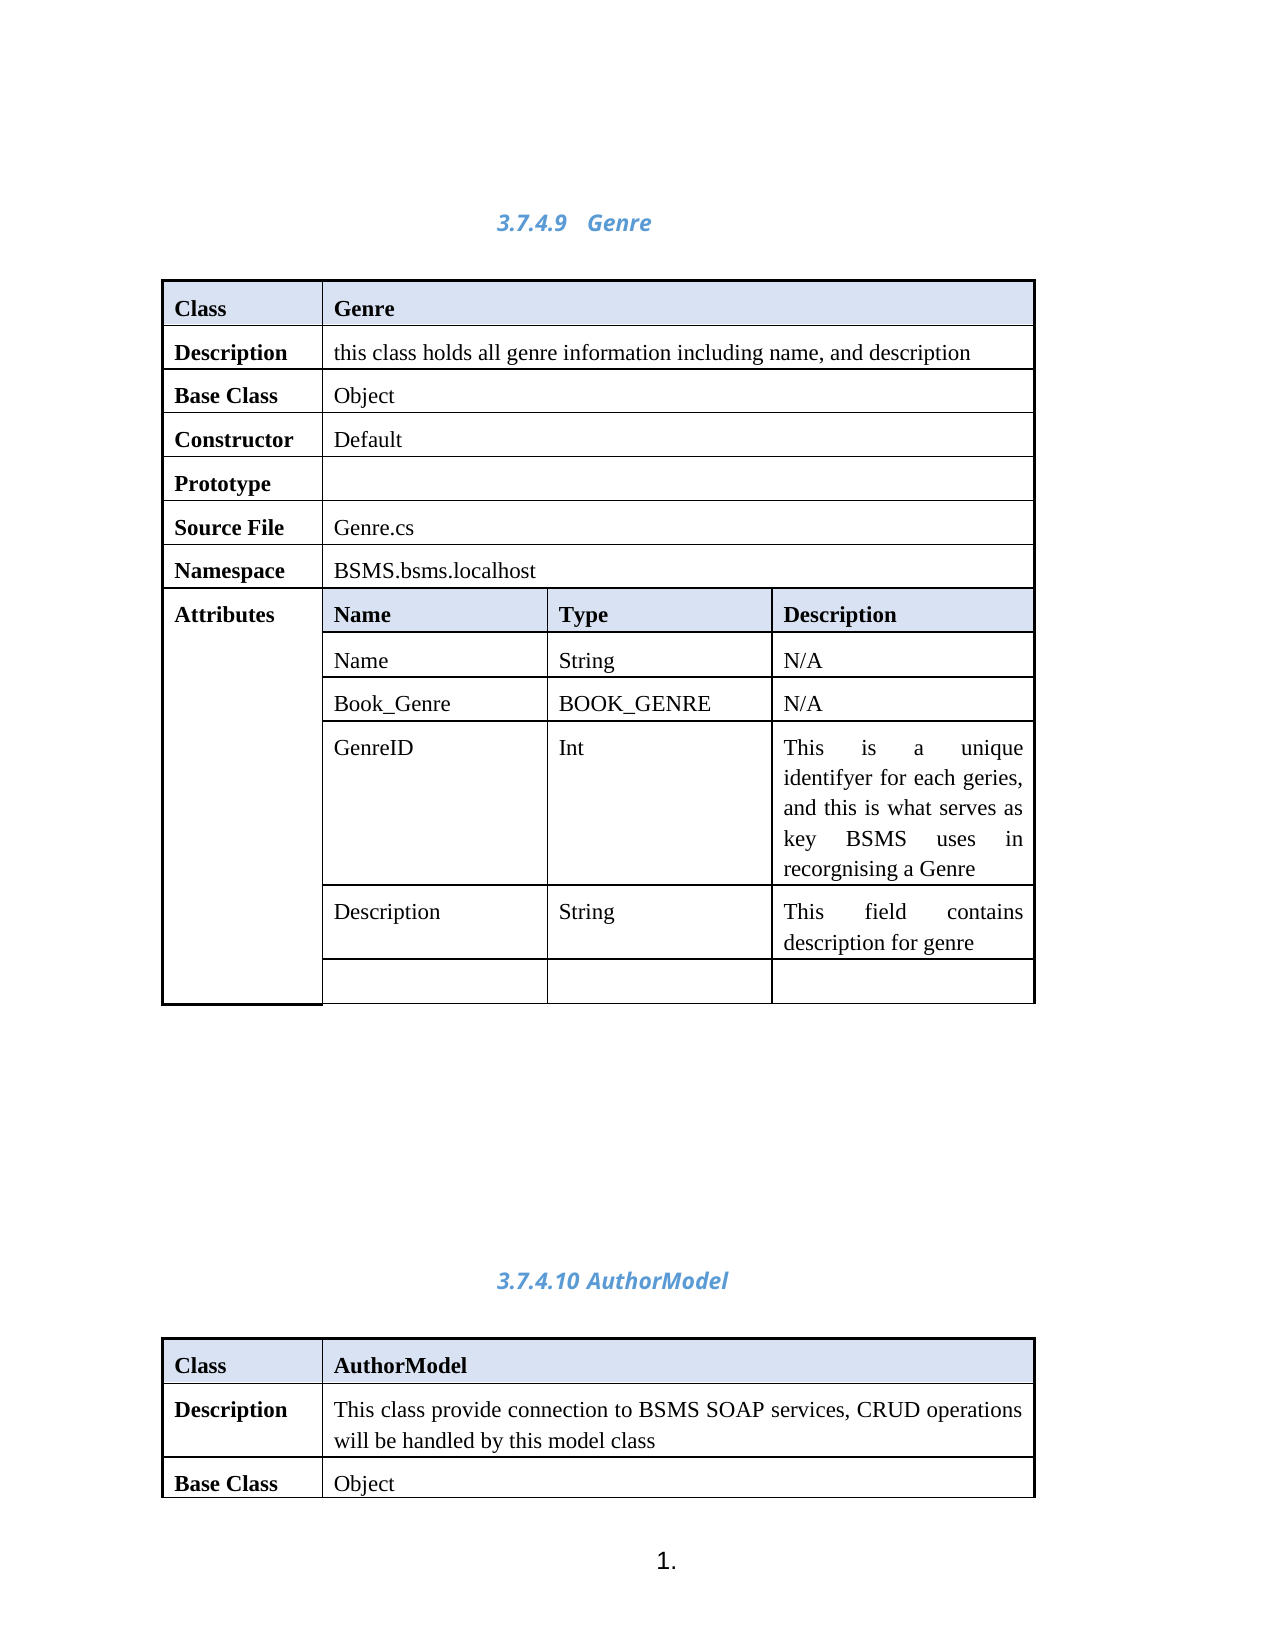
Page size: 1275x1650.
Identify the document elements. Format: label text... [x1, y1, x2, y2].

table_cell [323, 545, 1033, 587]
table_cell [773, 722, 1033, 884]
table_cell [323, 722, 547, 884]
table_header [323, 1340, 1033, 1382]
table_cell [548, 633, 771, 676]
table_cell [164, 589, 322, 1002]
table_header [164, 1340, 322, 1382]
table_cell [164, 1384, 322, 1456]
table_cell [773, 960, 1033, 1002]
subtitle Genre [497, 207, 1125, 238]
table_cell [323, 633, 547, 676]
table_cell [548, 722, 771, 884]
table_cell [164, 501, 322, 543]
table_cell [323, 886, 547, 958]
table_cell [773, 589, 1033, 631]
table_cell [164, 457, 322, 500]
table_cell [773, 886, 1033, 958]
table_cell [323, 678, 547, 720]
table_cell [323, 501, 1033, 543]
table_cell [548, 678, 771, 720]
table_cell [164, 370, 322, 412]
subtitle AuthorModel [497, 1265, 1125, 1296]
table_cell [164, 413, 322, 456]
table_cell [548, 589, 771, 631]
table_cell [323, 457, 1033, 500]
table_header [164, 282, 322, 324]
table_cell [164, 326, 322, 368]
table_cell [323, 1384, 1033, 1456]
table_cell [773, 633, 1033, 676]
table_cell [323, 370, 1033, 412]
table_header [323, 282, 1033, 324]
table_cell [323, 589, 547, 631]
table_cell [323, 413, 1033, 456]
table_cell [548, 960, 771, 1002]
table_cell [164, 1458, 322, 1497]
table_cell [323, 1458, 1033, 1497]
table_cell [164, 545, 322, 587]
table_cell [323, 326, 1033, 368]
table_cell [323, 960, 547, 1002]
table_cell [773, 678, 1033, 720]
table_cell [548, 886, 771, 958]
